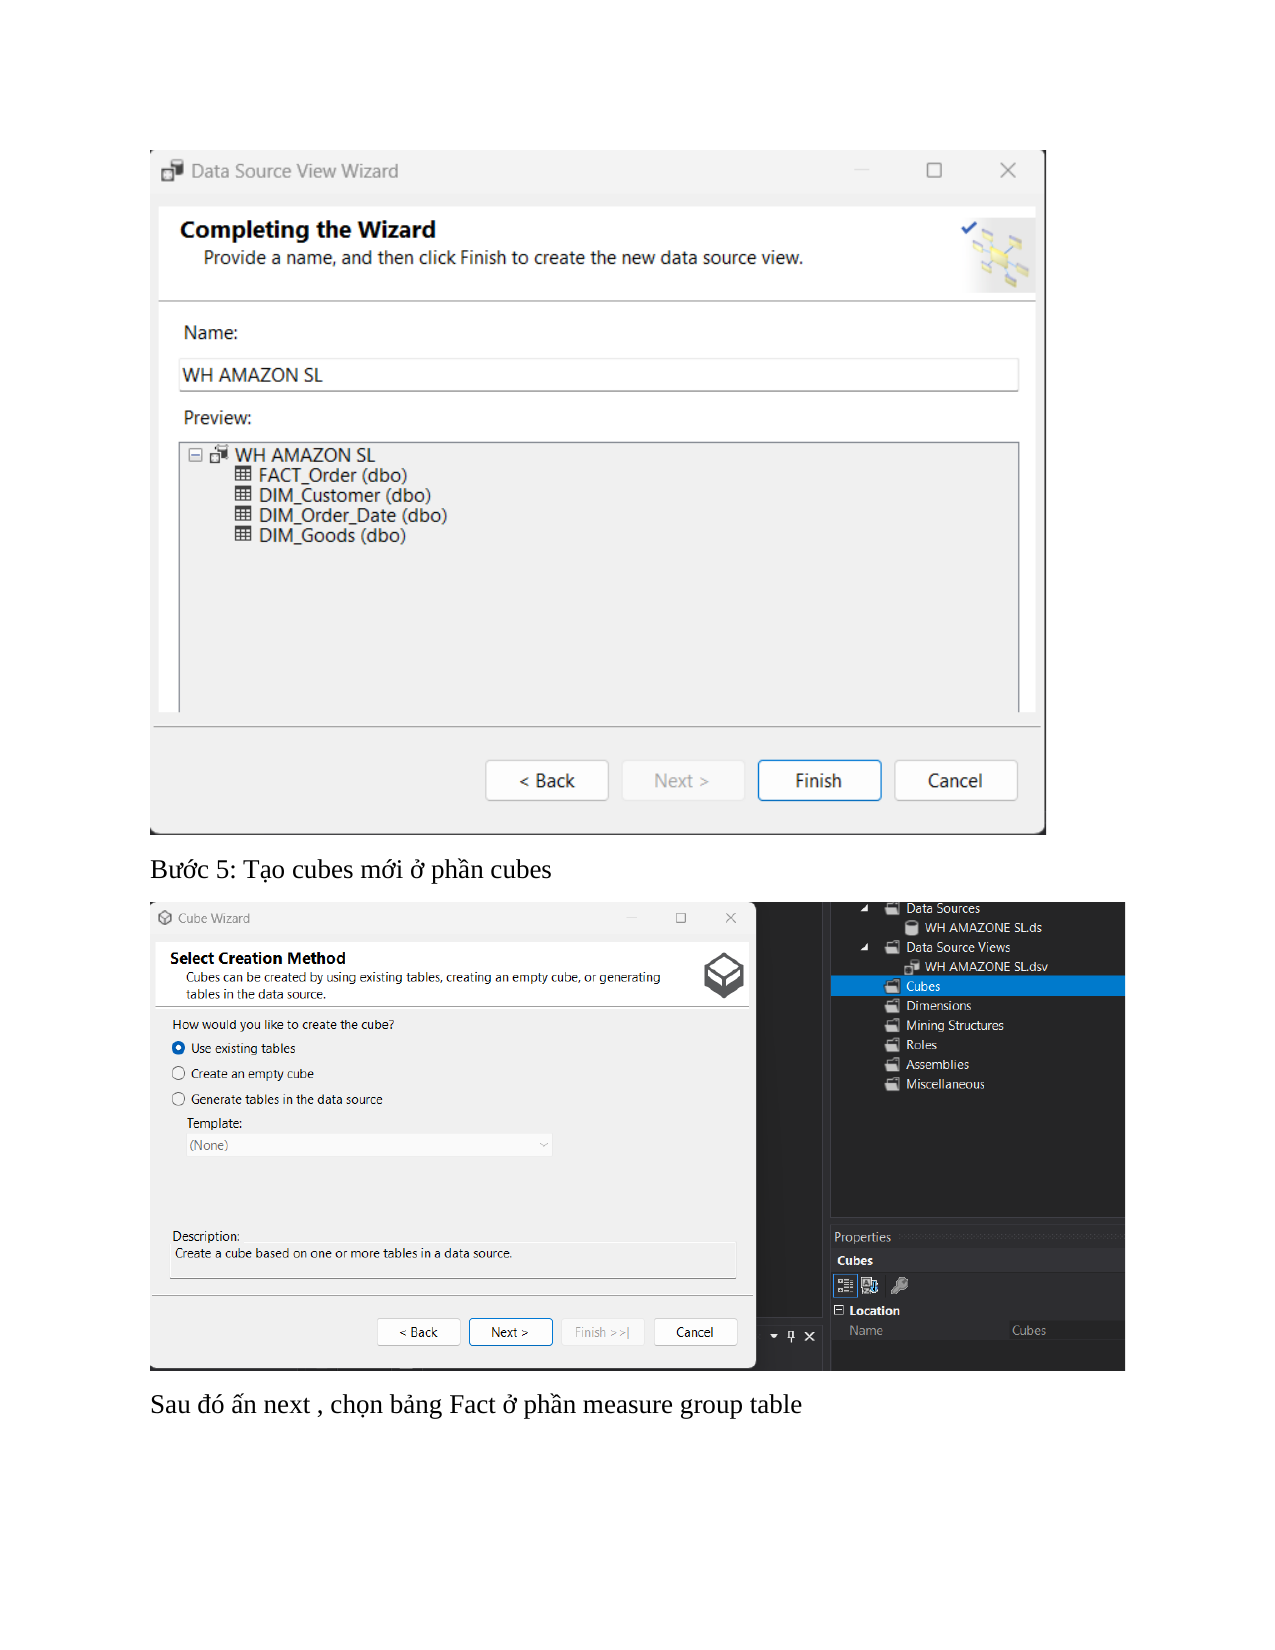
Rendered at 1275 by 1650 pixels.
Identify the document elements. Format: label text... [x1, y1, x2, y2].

picture [150, 902, 1125, 1371]
picture [150, 150, 1047, 835]
text Bước 5: Tạo cubes mới ở phần cubes [150, 853, 1125, 884]
text Sau đó ấn next , chọn bảng Fact ở phần measure group table [150, 1388, 1125, 1419]
